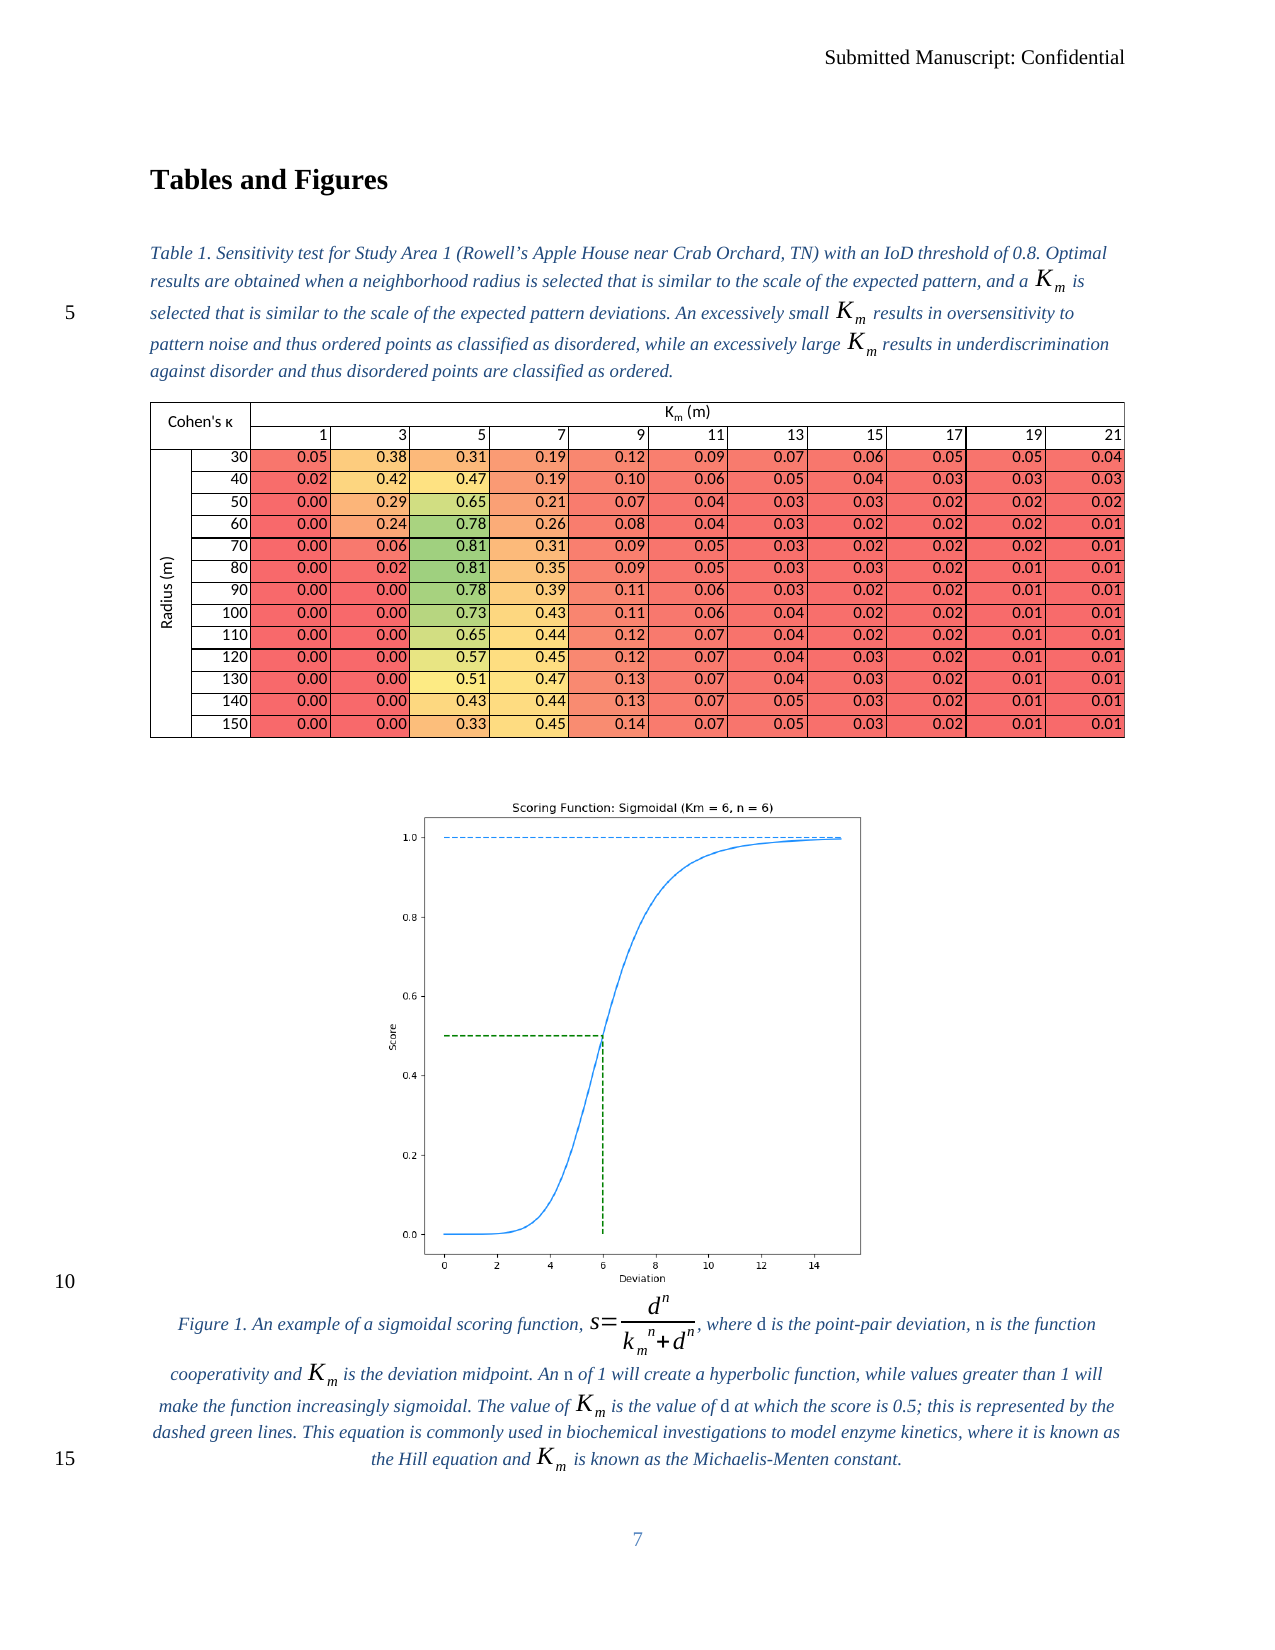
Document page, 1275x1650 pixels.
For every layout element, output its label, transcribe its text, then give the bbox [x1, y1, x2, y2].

text Tables and Figures [150, 162, 1125, 196]
picture [383, 791, 892, 1289]
